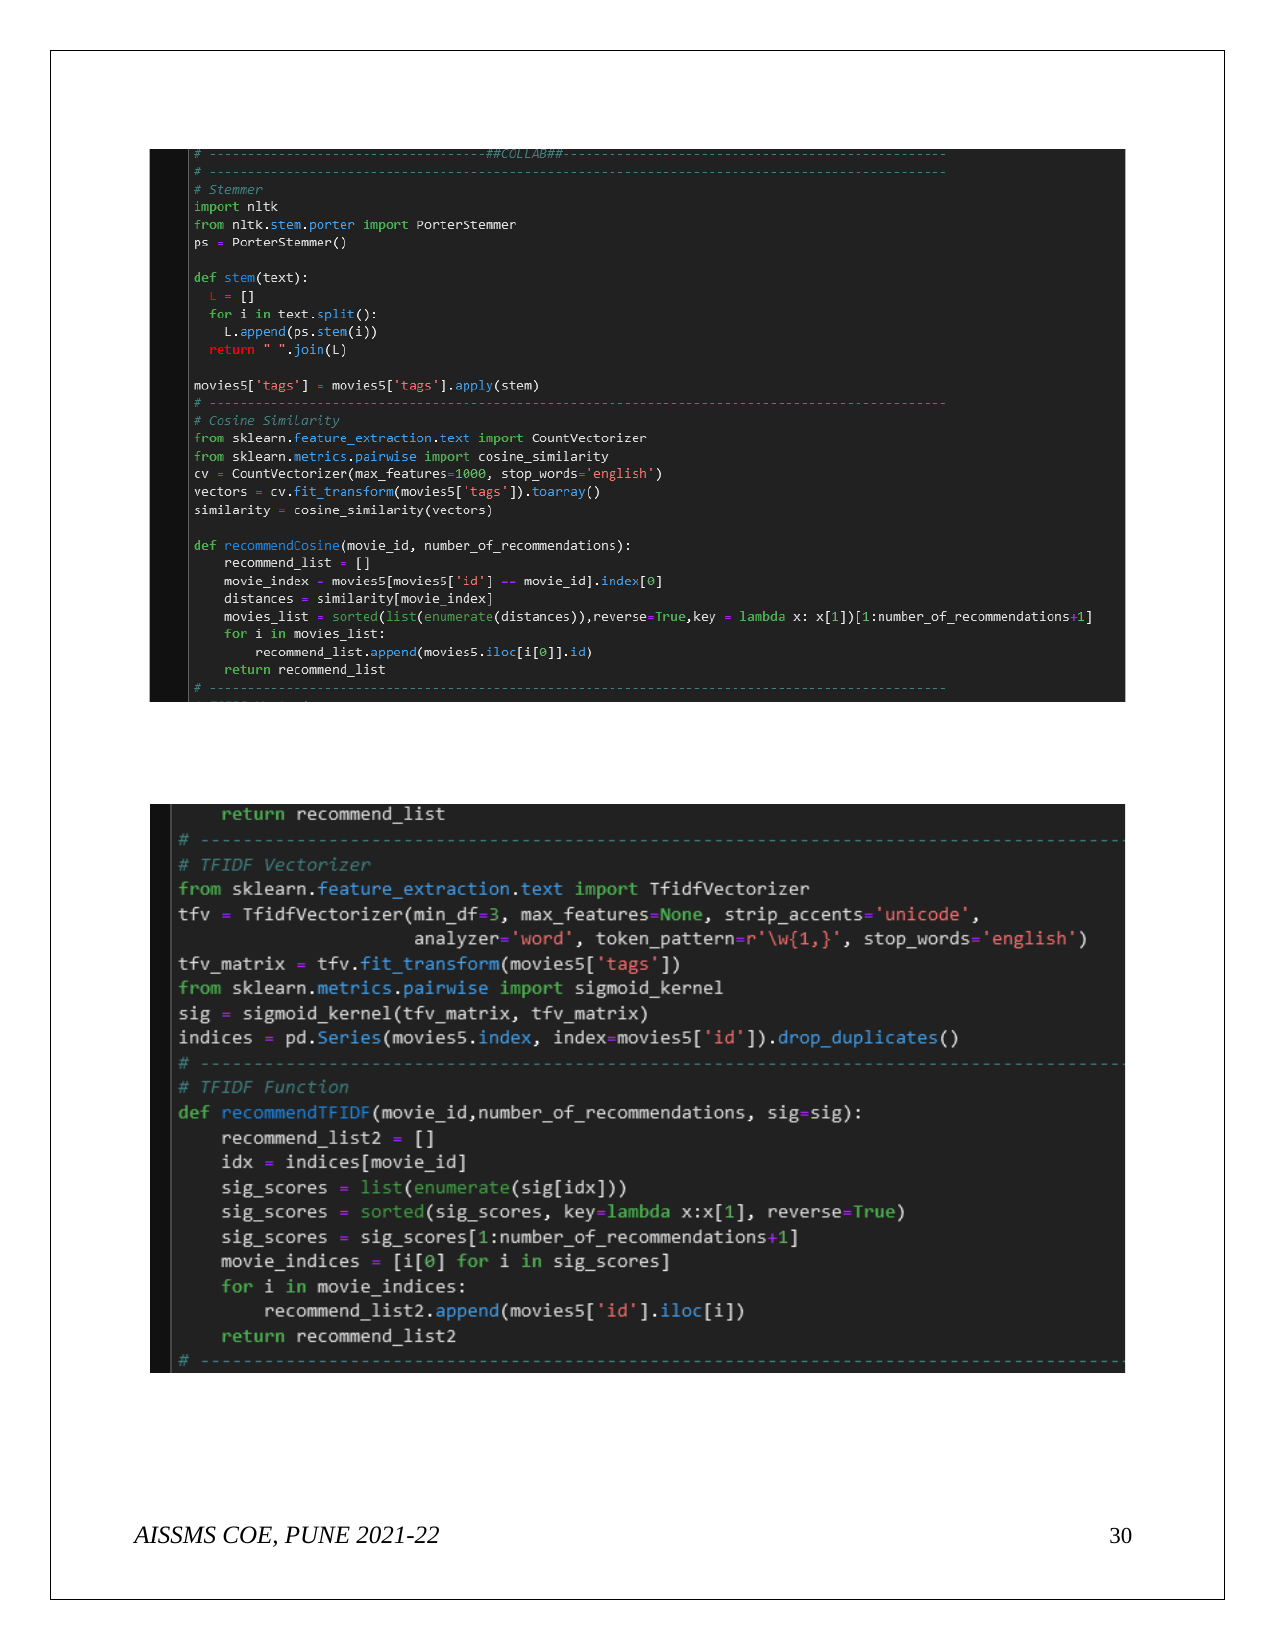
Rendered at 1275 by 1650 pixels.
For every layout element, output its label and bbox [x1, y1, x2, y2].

picture [149, 149, 1126, 702]
picture [150, 804, 1125, 1373]
